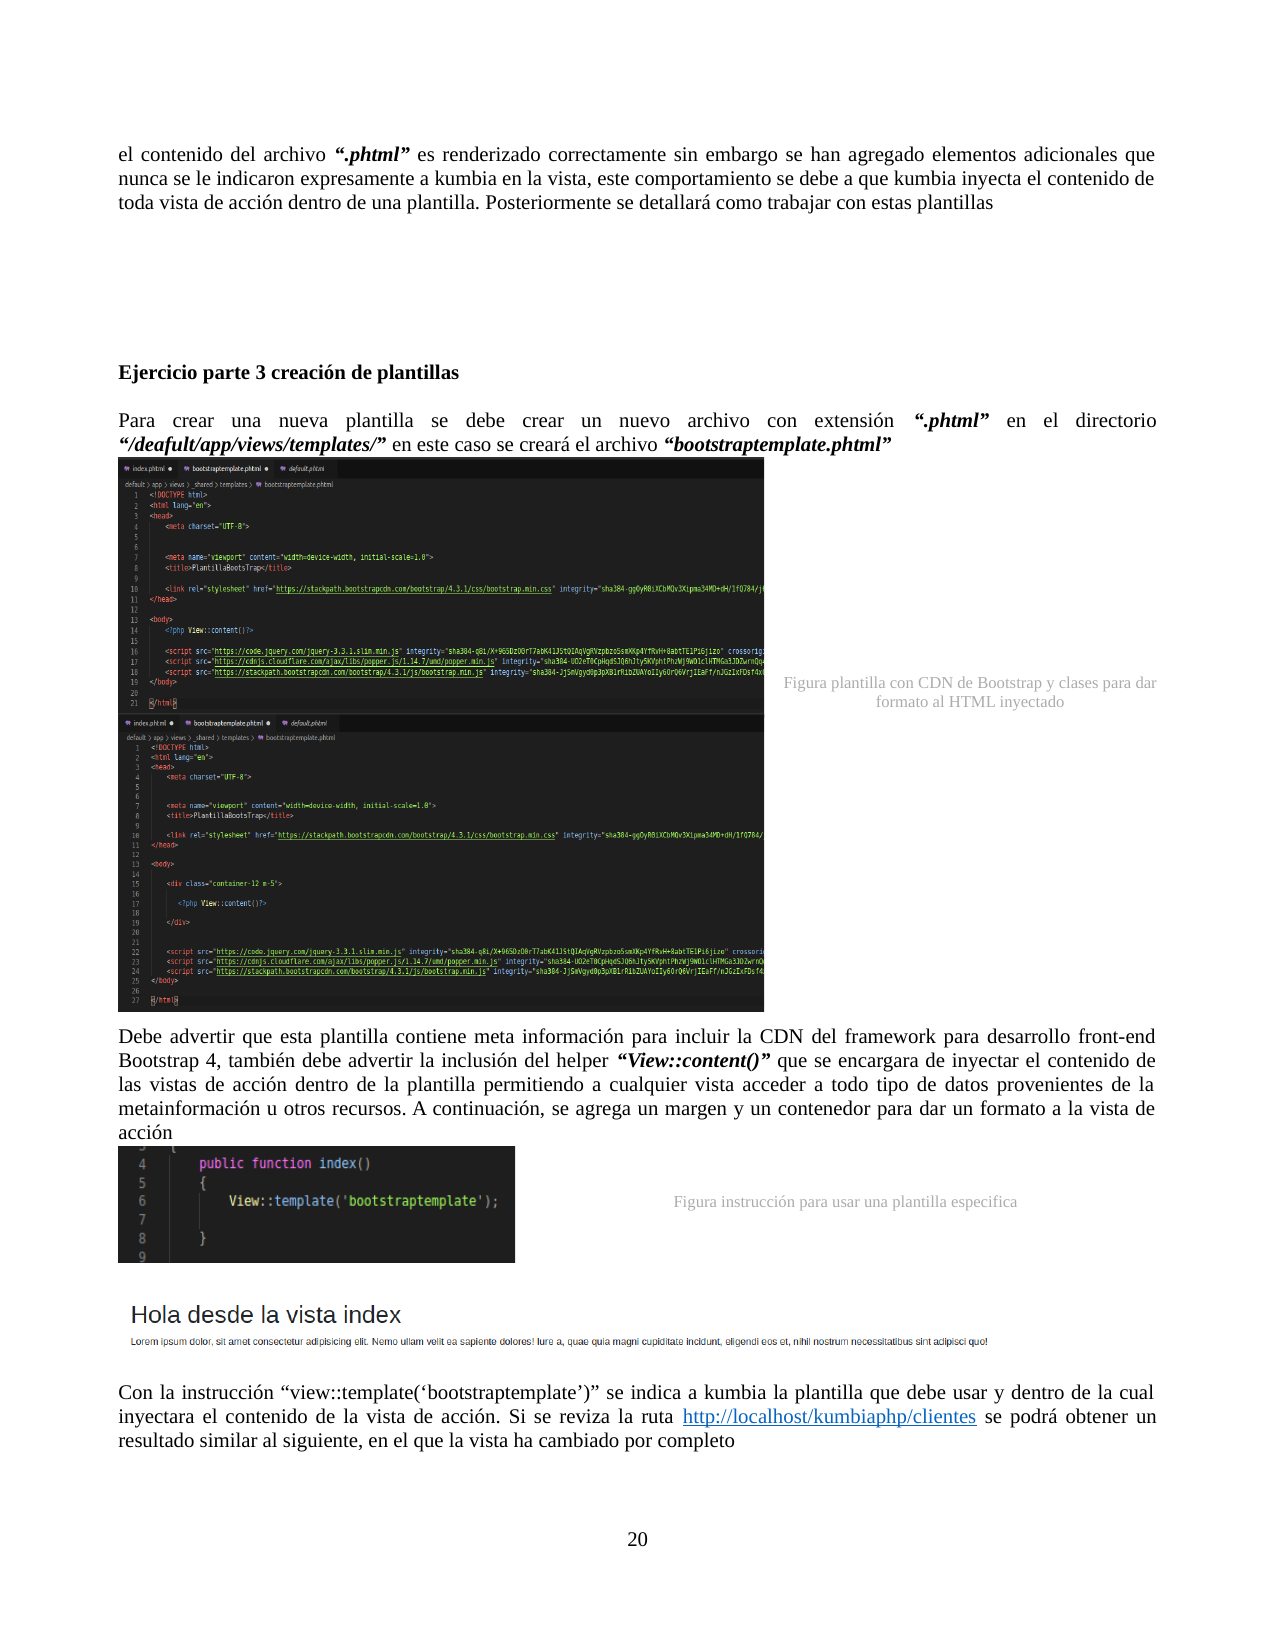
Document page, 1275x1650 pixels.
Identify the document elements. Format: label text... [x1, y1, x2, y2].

text Debe advertir que esta plantilla contiene meta información para incluir la CDN del framework para desarrollo front-end Bootstrap 4, también debe advertir la inclusión del helper “View::content()” que se encargara de inyectar el contenido de las vistas de acción dentro de la plantilla permitiendo a cualquier vista acceder a todo tipo de datos provenientes de la metainformación u otros recursos. A continuación, se agrega un margen y un contenedor para dar un formato a la vista de acción [118, 759, 1157, 1144]
picture [118, 1286, 1005, 1378]
picture [118, 1146, 516, 1263]
text Ejercicio parte 3 creación de plantillas [118, 360, 1157, 384]
text Figura plantilla con CDN de Bootstrap y clases para dar formato al HTML inyectado [765, 672, 1157, 711]
text el contenido del archivo “.phtml” es renderizado correctamente sin embargo se han agregado elementos adicionales que nunca se le indicaron expresamente a kumbia en la vista, este comportamiento se debe a que kumbia inyecta el contenido de toda vista de acción dentro de una plantilla. Posteriormente se detallará como trabajar con estas plantillas [118, 142, 1157, 214]
picture [118, 457, 765, 1012]
text Para crear una nueva plantilla se debe crear un nuevo archivo con extensión “.phtml” en el directorio “/deafult/app/views/templates/” en este caso se creará el archivo “bootstraptemplate.phtml” [118, 408, 1157, 456]
text Figura instrucción para usar una plantilla especifica [516, 1192, 1157, 1211]
